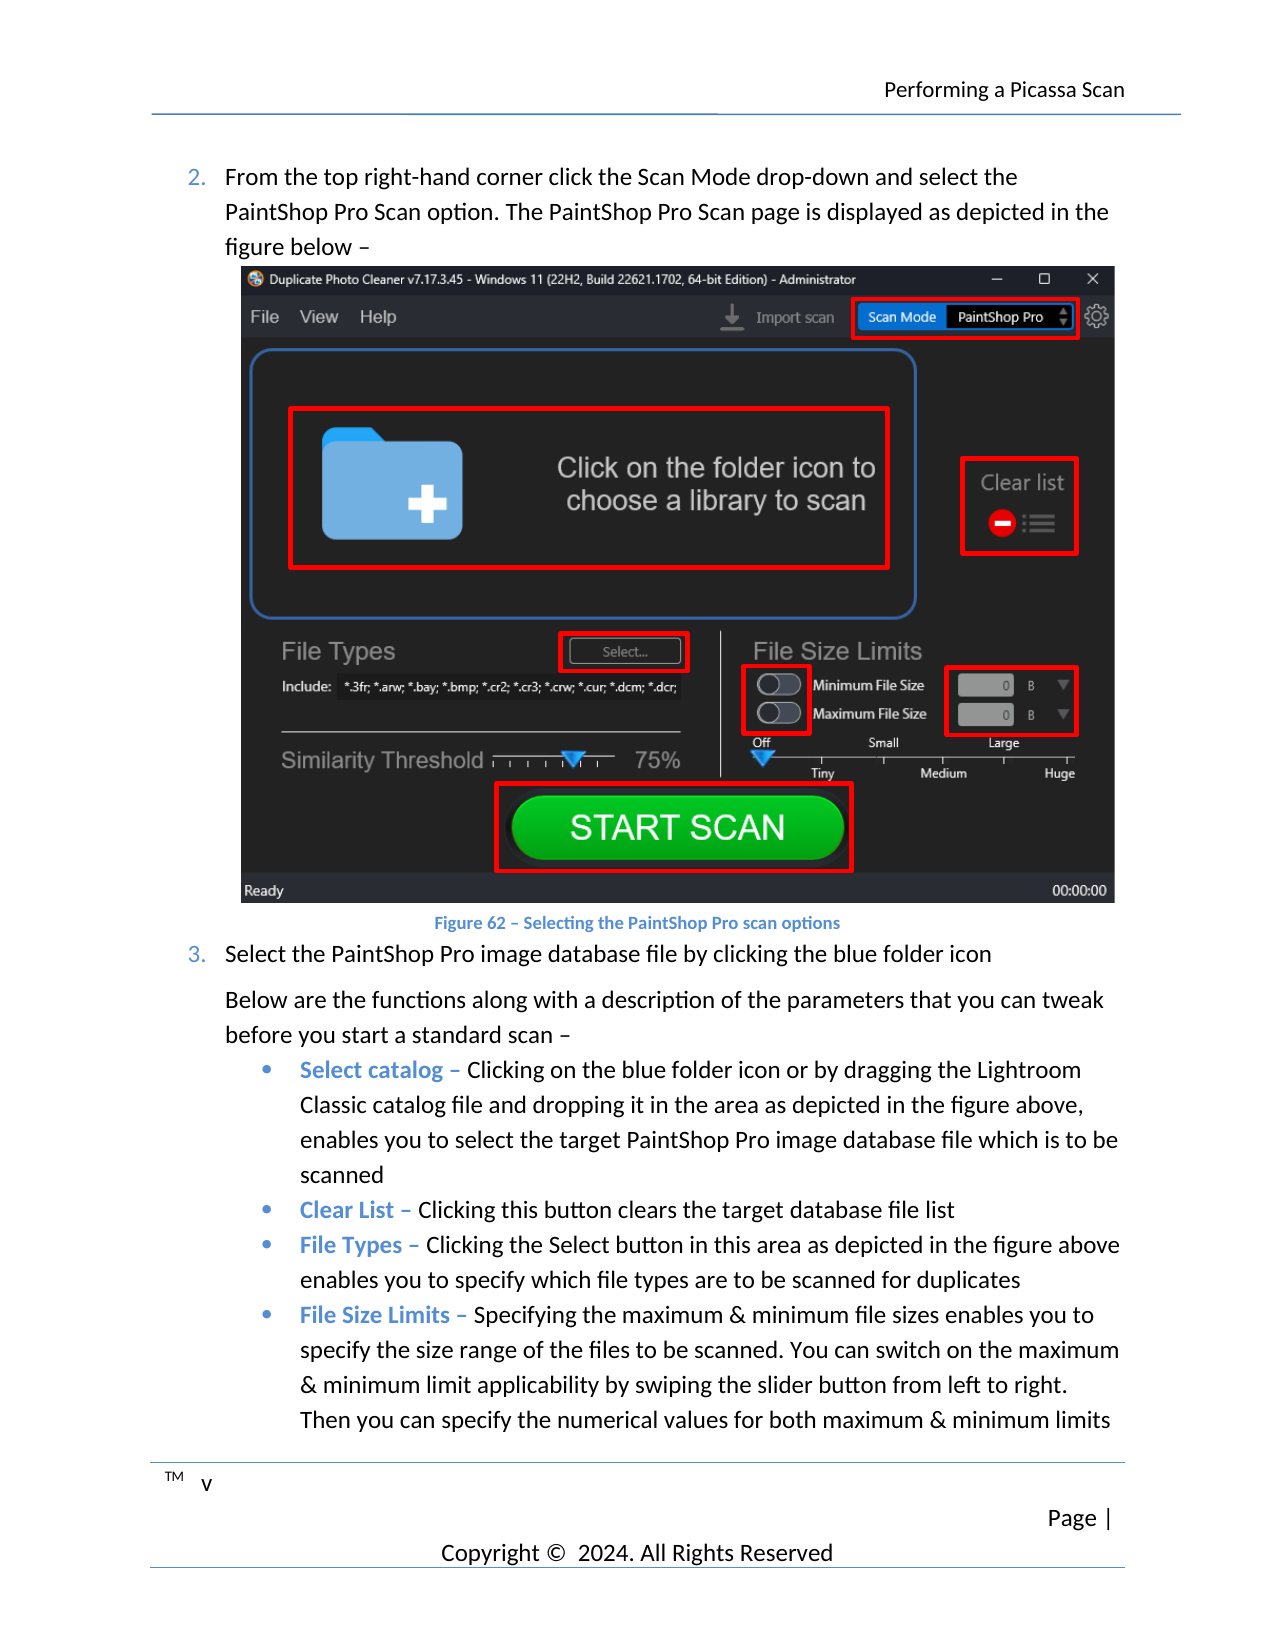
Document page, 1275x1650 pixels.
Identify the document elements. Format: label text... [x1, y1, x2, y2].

list File Types – Clicking the Select button in this area as depicted in the figure above enables you to specify which file types are to be scanned for duplicates [262, 1230, 1125, 1295]
text Figure 62 – Selecting the PaintShop Pro scan options [150, 911, 1125, 934]
picture [241, 266, 1115, 903]
list Clear List – Clicking this button clears the target database file list [262, 1195, 1125, 1225]
list Select the PaintShop Pro image database file by clicking the blue folder icon [187, 938, 1125, 969]
list Select catalog – Clicking on the blue folder icon or by dragging the Lightroom Classic catalog file and dropping it in the area as depicted in the figure above, enables you to select the target PaintShop Pro image database file which is to be scanned [262, 1055, 1125, 1190]
list From the top right-hand corner click the Scan Mode drop-down and select the PaintShop Pro Scan option. The PaintShop Pro Scan page is displayed as depicted in the figure below – [187, 161, 1125, 262]
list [262, 1300, 1125, 1435]
list Below are the functions along with a description of the parameters that you can tweak before you start a standard scan – [225, 985, 1125, 1050]
